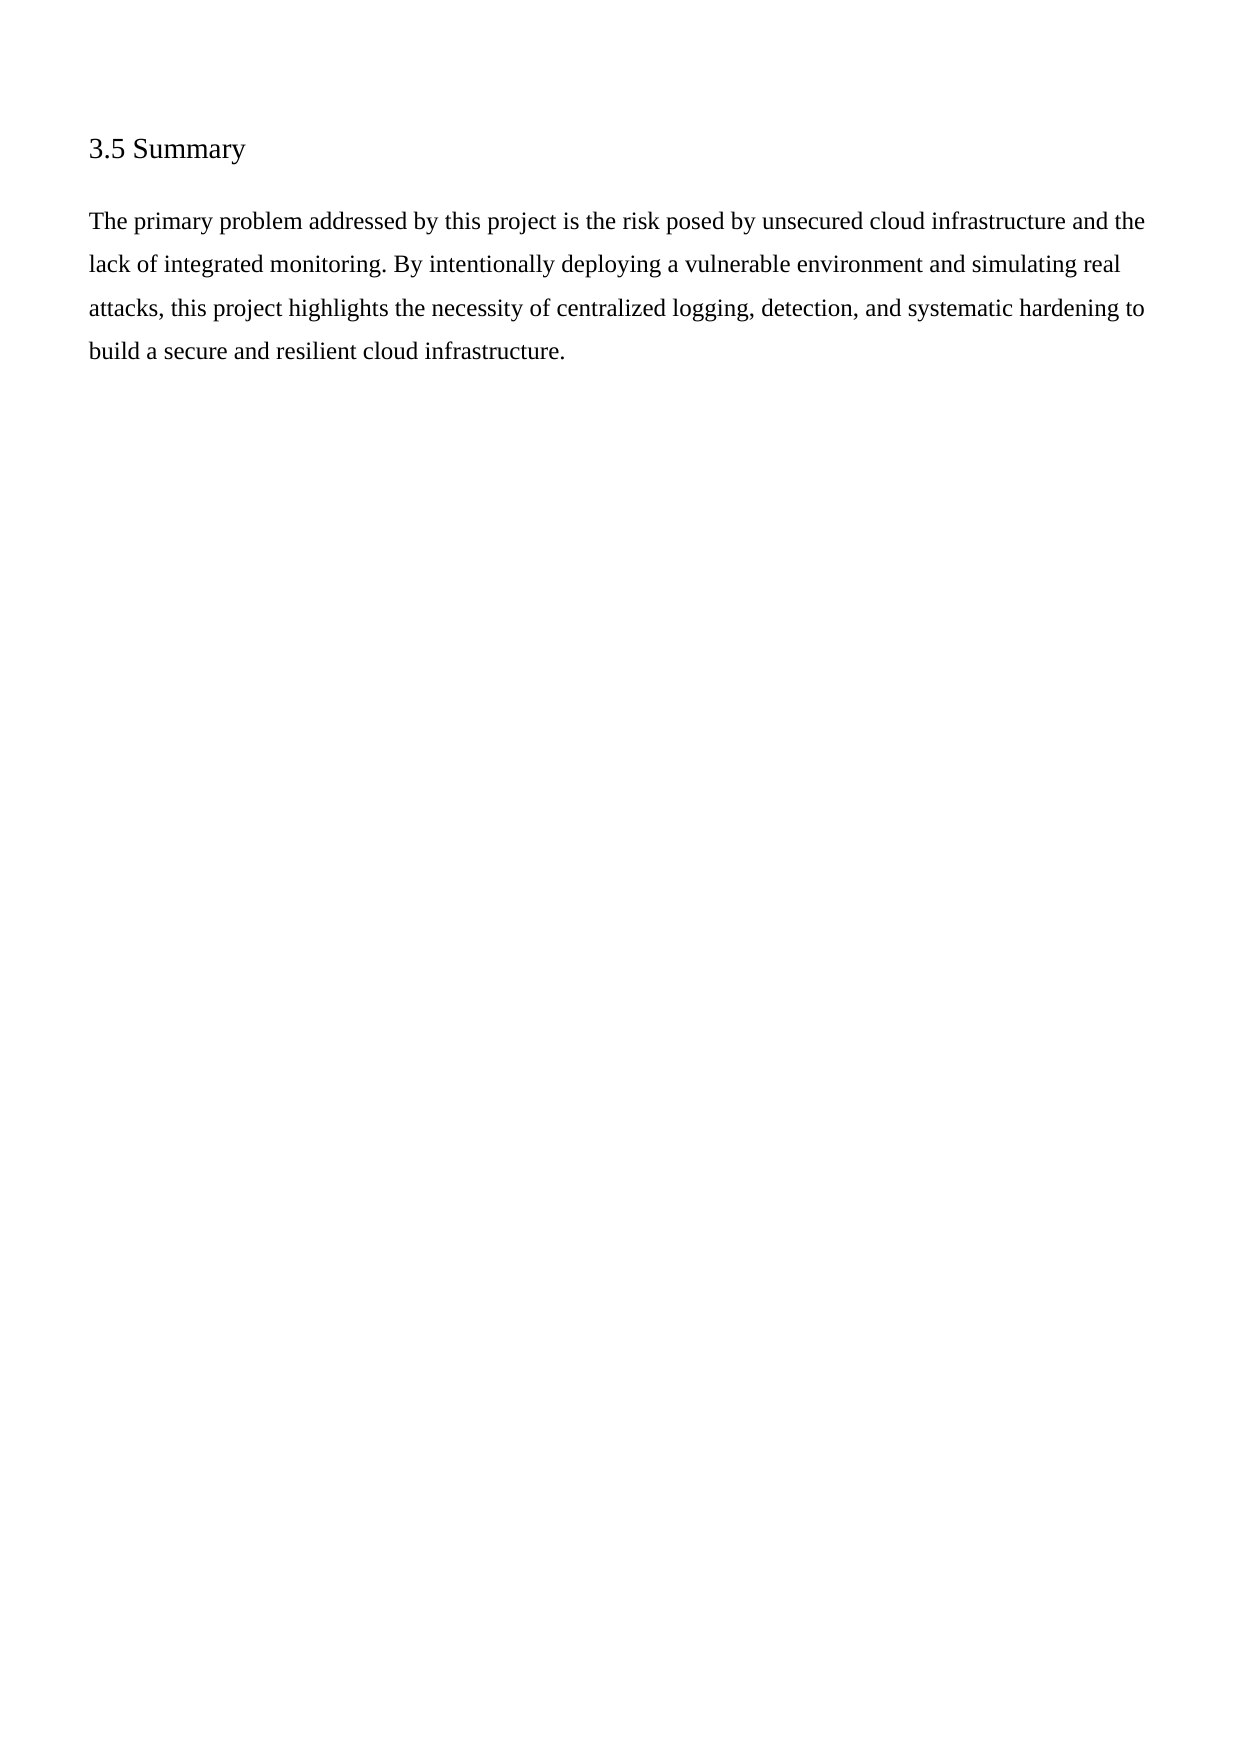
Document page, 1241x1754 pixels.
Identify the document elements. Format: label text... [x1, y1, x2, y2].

text The primary problem addressed by this project is the risk posed by unsecured cloud infrastructure and the lack of integrated monitoring. By intentionally deploying a vulnerable environment and simulating real attacks, this project highlights the necessity of centralized logging, detection, and systematic hardening to build a secure and resilient cloud infrastructure. [89, 206, 1181, 364]
text 3.5 Summary [89, 131, 1181, 164]
